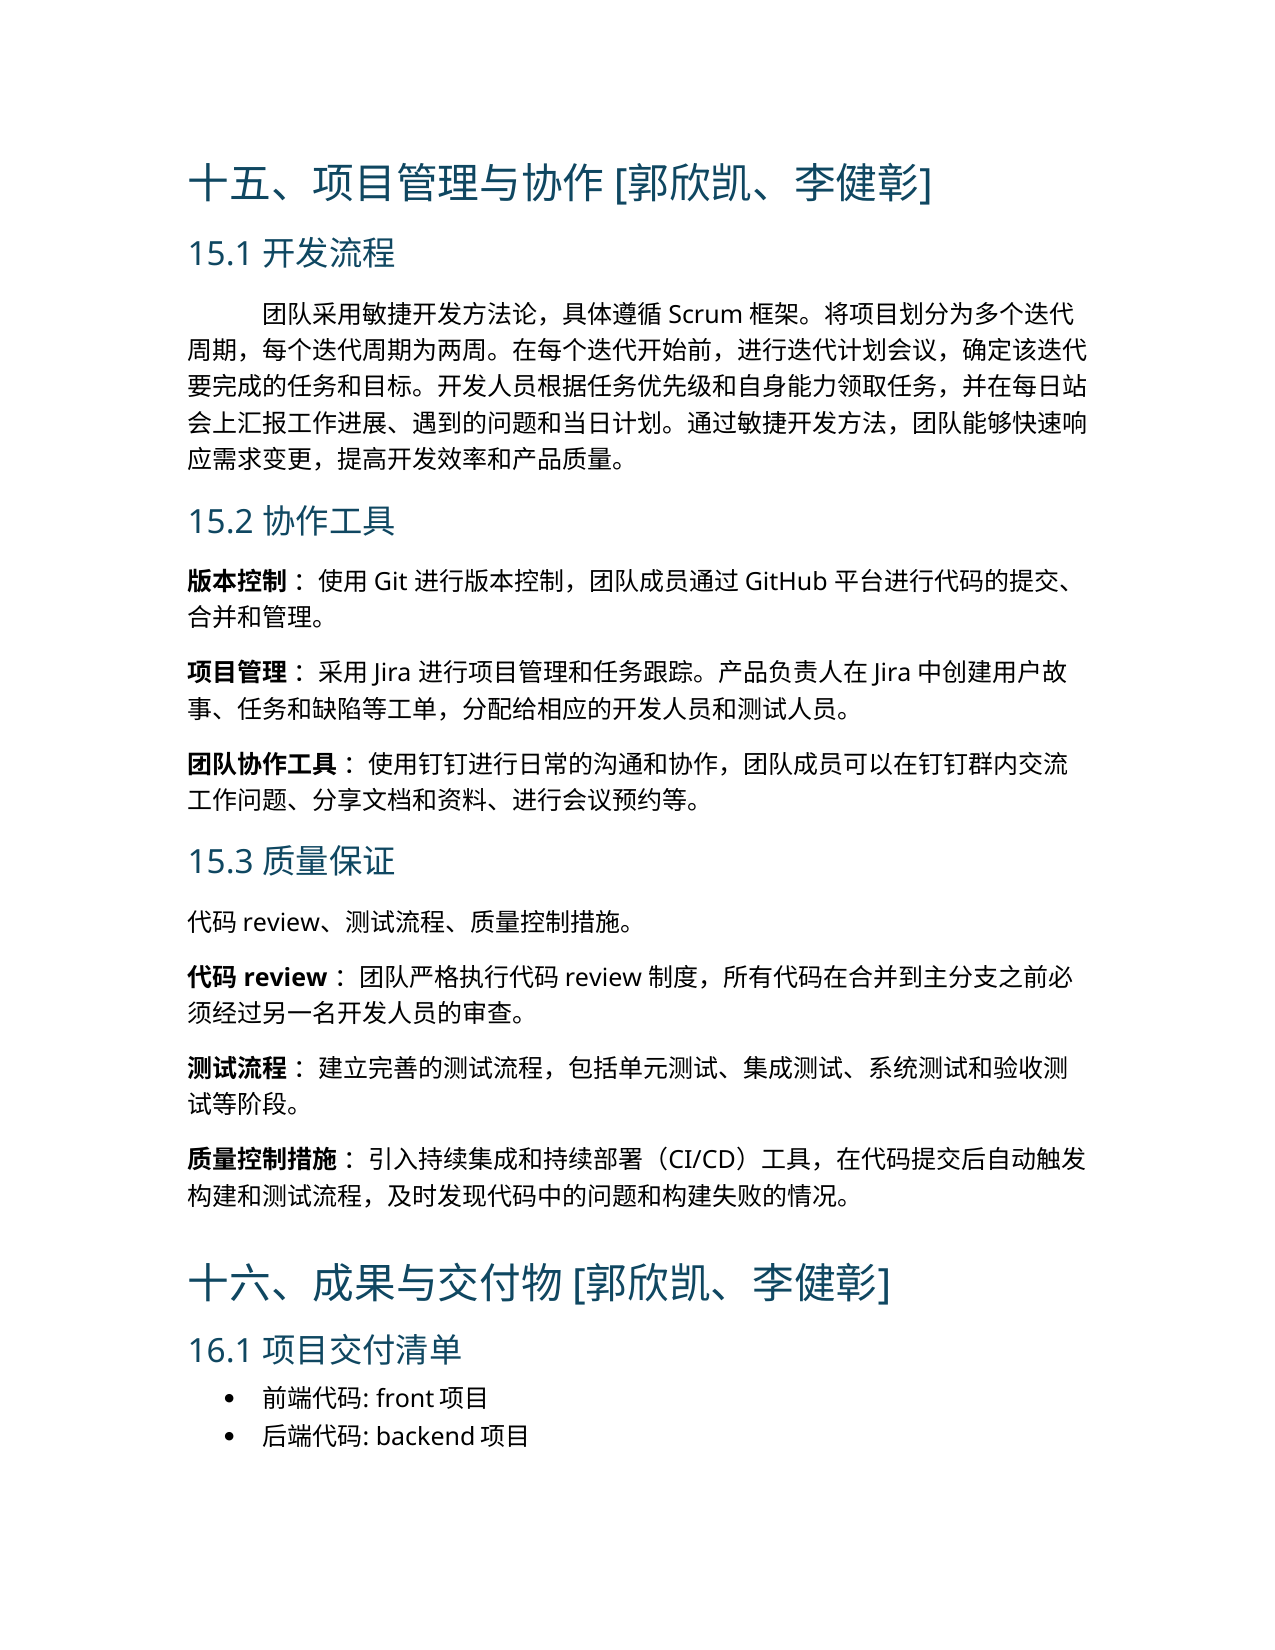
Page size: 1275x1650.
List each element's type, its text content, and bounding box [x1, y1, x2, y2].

text 团队采用敏捷开发方法论，具体遵循 Scrum 框架。将项目划分为多个迭代周期，每个迭代周期为两周。在每个迭代开始前，进行迭代计划会议，确定该迭代要完成的任务和目标。开发人员根据任务优先级和自身能力领取任务，并在每日站会上汇报工作进展、遇到的问题和当日计划。通过敏捷开发方法，团队能够快速响应需求变更，提高开发效率和产品质量。 [187, 294, 1087, 476]
text 代码review、测试流程、质量控制措施。 [187, 902, 1087, 939]
text 团队协作工具 ：使用钉钉进行日常的沟通和协作，团队成员可以在钉钉群内交流工作问题、分享文档和资料、进行会议预约等。 [187, 744, 1087, 817]
subtitle 15.2 协作工具 [187, 494, 1087, 543]
list 后端代码: backend项目 [225, 1419, 1087, 1487]
subtitle 15.1 开发流程 [187, 227, 1087, 276]
text 项目管理 ：采用 Jira 进行项目管理和任务跟踪。产品负责人在 Jira 中创建用户故事、任务和缺陷等工单，分配给相应的开发人员和测试人员。 [187, 653, 1087, 725]
subtitle 十五、项目管理与协作 [郭欣凯、李健彰] [187, 150, 1087, 211]
text 版本控制 ：使用 Git 进行版本控制，团队成员通过 GitHub 平台进行代码的提交、合并和管理。 [187, 562, 1087, 634]
list 前端代码: front项目 [225, 1381, 1087, 1415]
subtitle 16.1 项目交付清单 [187, 1327, 1087, 1373]
subtitle 15.3 质量保证 [187, 835, 1087, 884]
subtitle 十六、成果与交付物 [郭欣凯、李健彰] [187, 1250, 1087, 1311]
text 质量控制措施 ：引入持续集成和持续部署（CI/CD）工具，在代码提交后自动触发构建和测试流程，及时发现代码中的问题和构建失败的情况。 [187, 1140, 1087, 1212]
text 测试流程 ：建立完善的测试流程，包括单元测试、集成测试、系统测试和验收测试等阶段。 [187, 1049, 1087, 1121]
text 代码 review ：团队严格执行代码 review 制度，所有代码在合并到主分支之前必须经过另一名开发人员的审查。 [187, 957, 1087, 1030]
